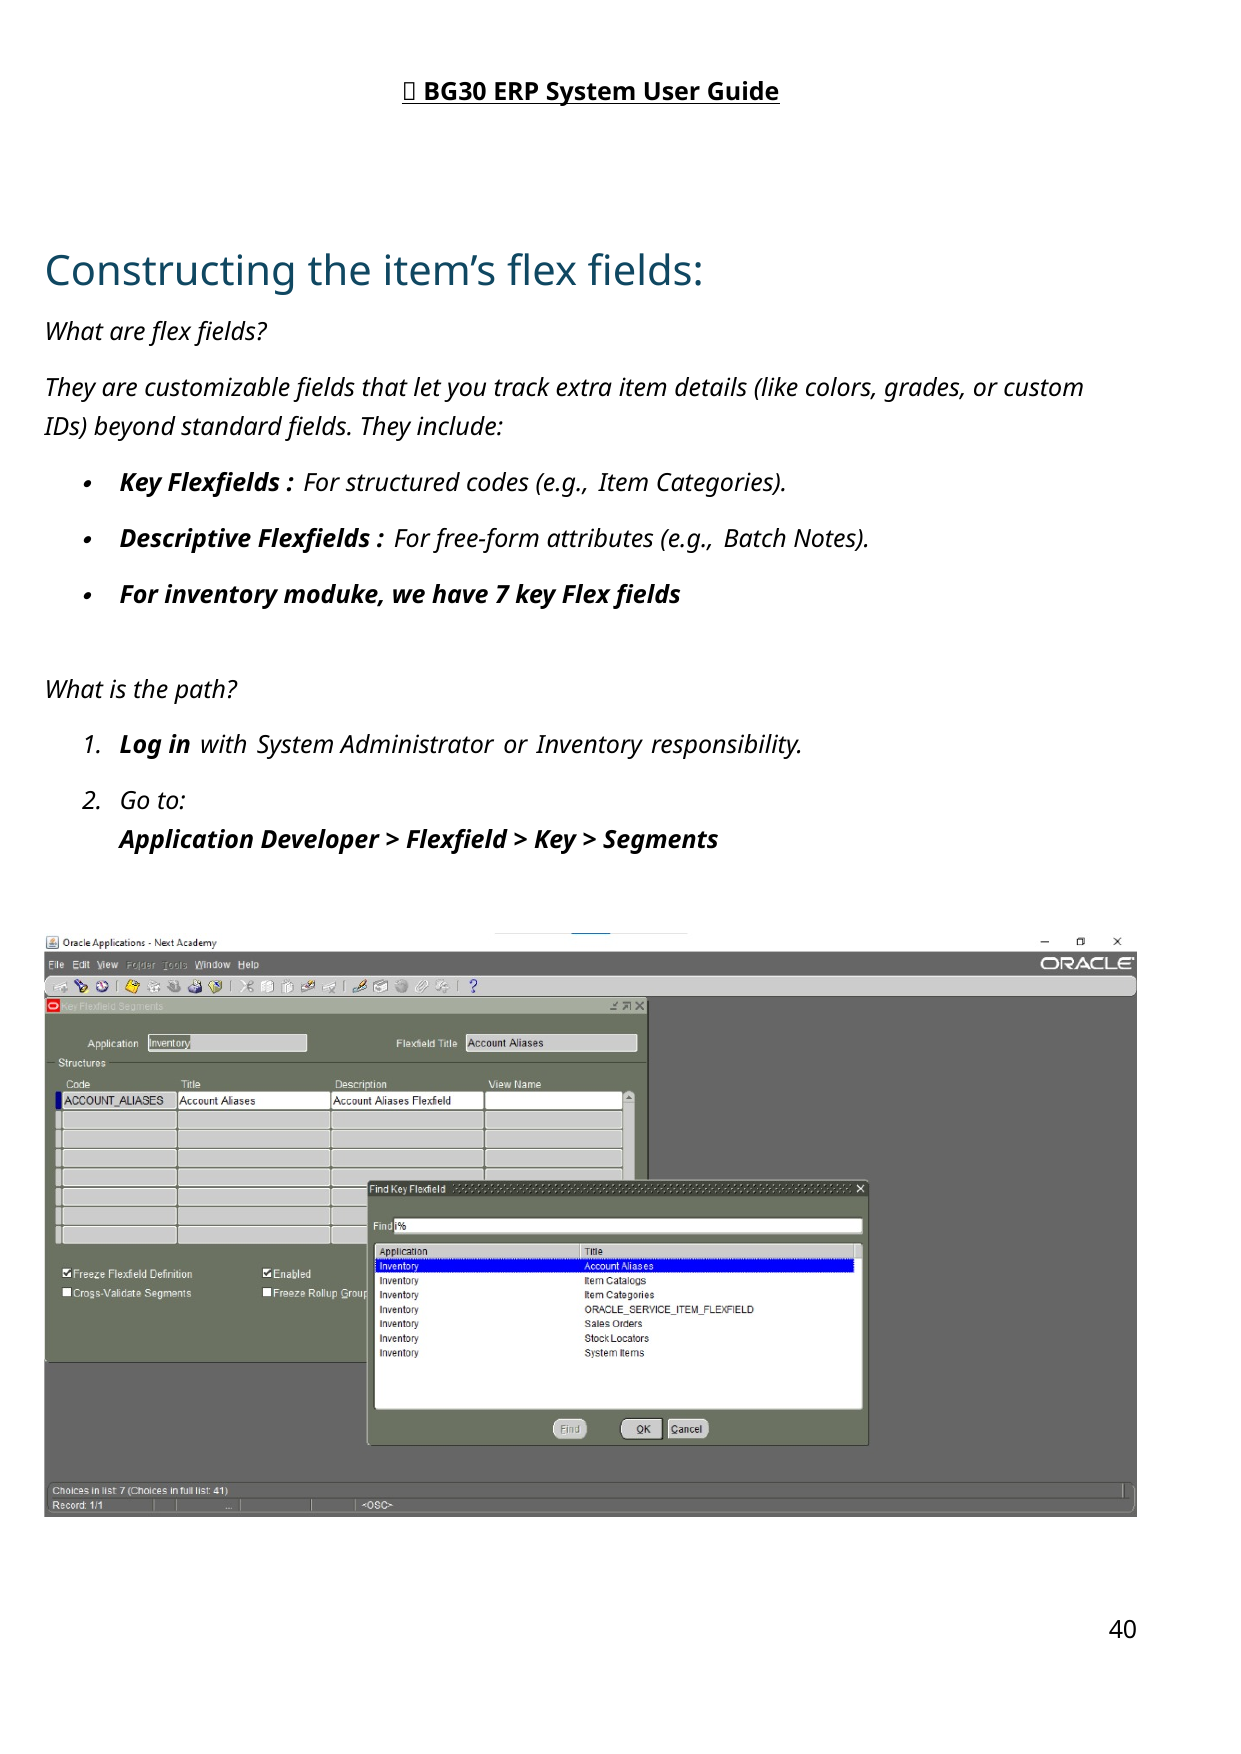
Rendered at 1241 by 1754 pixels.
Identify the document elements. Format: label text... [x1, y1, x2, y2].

list For inventory moduke, we have 7 key Flex fields [44, 576, 1137, 649]
list Go to: Application Developer > Flexfield > Key > Segments [82, 783, 1137, 856]
text What are flex fields? [44, 314, 1137, 348]
list Descriptive Flexfields : For free-form attributes (e.g., Batch Notes). [82, 521, 1137, 554]
list Log in with System Administrator or Inventory responsibility. [82, 727, 1137, 761]
picture [44, 933, 1137, 1517]
list Key Flexfields : For structured codes (e.g., Item Categories). [82, 465, 1137, 499]
subtitle Constructing the item’s flex fields: [44, 240, 1137, 297]
text What is the path? [44, 671, 1137, 705]
text They are customizable fields that let you track extra item details (like colors, grades, or custom IDs) beyond standard fields. They include: [44, 370, 1137, 443]
